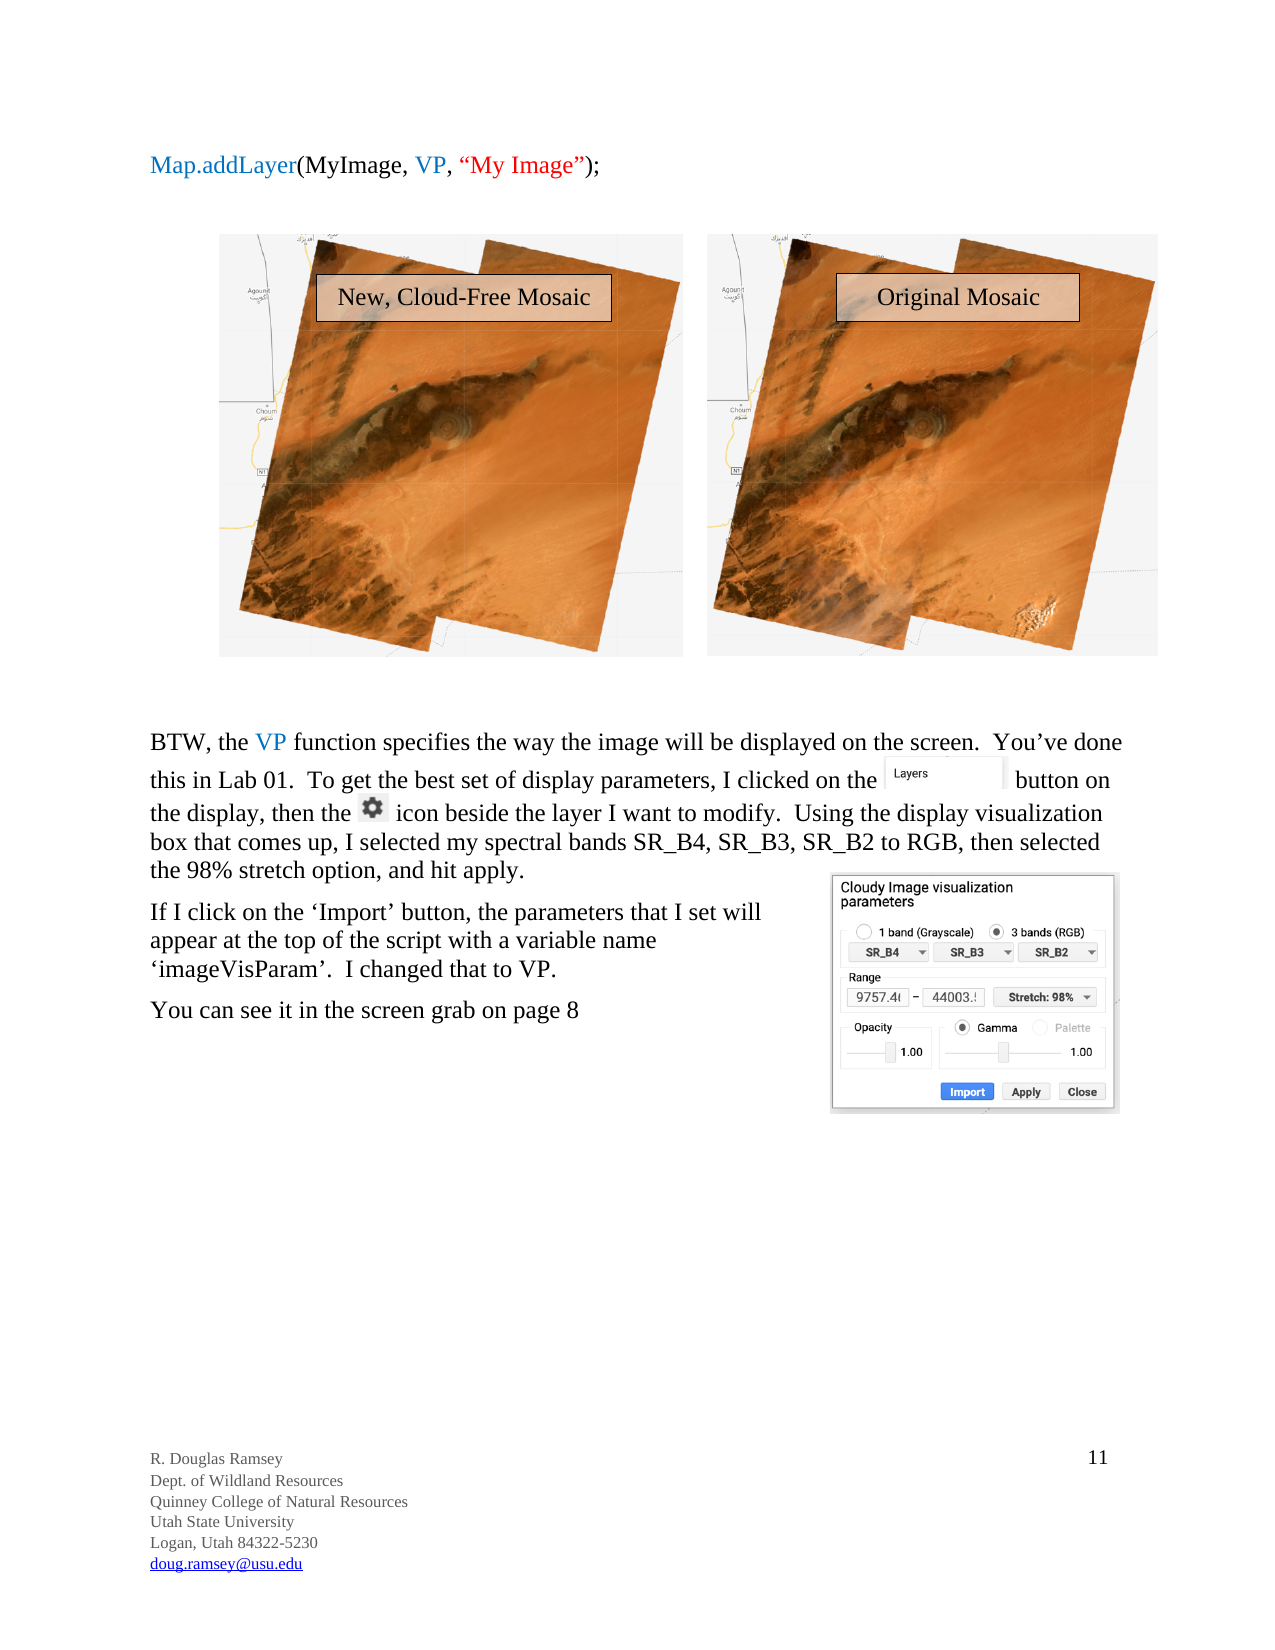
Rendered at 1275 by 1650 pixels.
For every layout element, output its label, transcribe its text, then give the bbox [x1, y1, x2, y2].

picture [219, 234, 683, 657]
picture [707, 234, 1158, 656]
text You can see it in the screen grab on page 8 [150, 996, 829, 1024]
text If I click on the ‘Import’ button, the parameters that I set will appear at the top of the script with a variable name ‘imageVisParam’. I changed that to VP. [150, 897, 829, 983]
picture [357, 793, 390, 822]
text BTW, the VP function specifies the way the image will be displayed on the screen. You’ve done this in Lab 01. To get the best set of display parameters, I clicked on the button on the display, then the icon beside the layer I want to modify. Using the display visualization box that comes up, I selected my spectral bands SR_B4, SR_B3, SR_B2 to RGB, then selected the 98% stretch option, and hit apply. [150, 727, 1125, 884]
text Map.addLayer(MyImage, VP, “My Image”); [150, 150, 1125, 179]
picture [883, 756, 1009, 789]
picture [829, 872, 1120, 1114]
